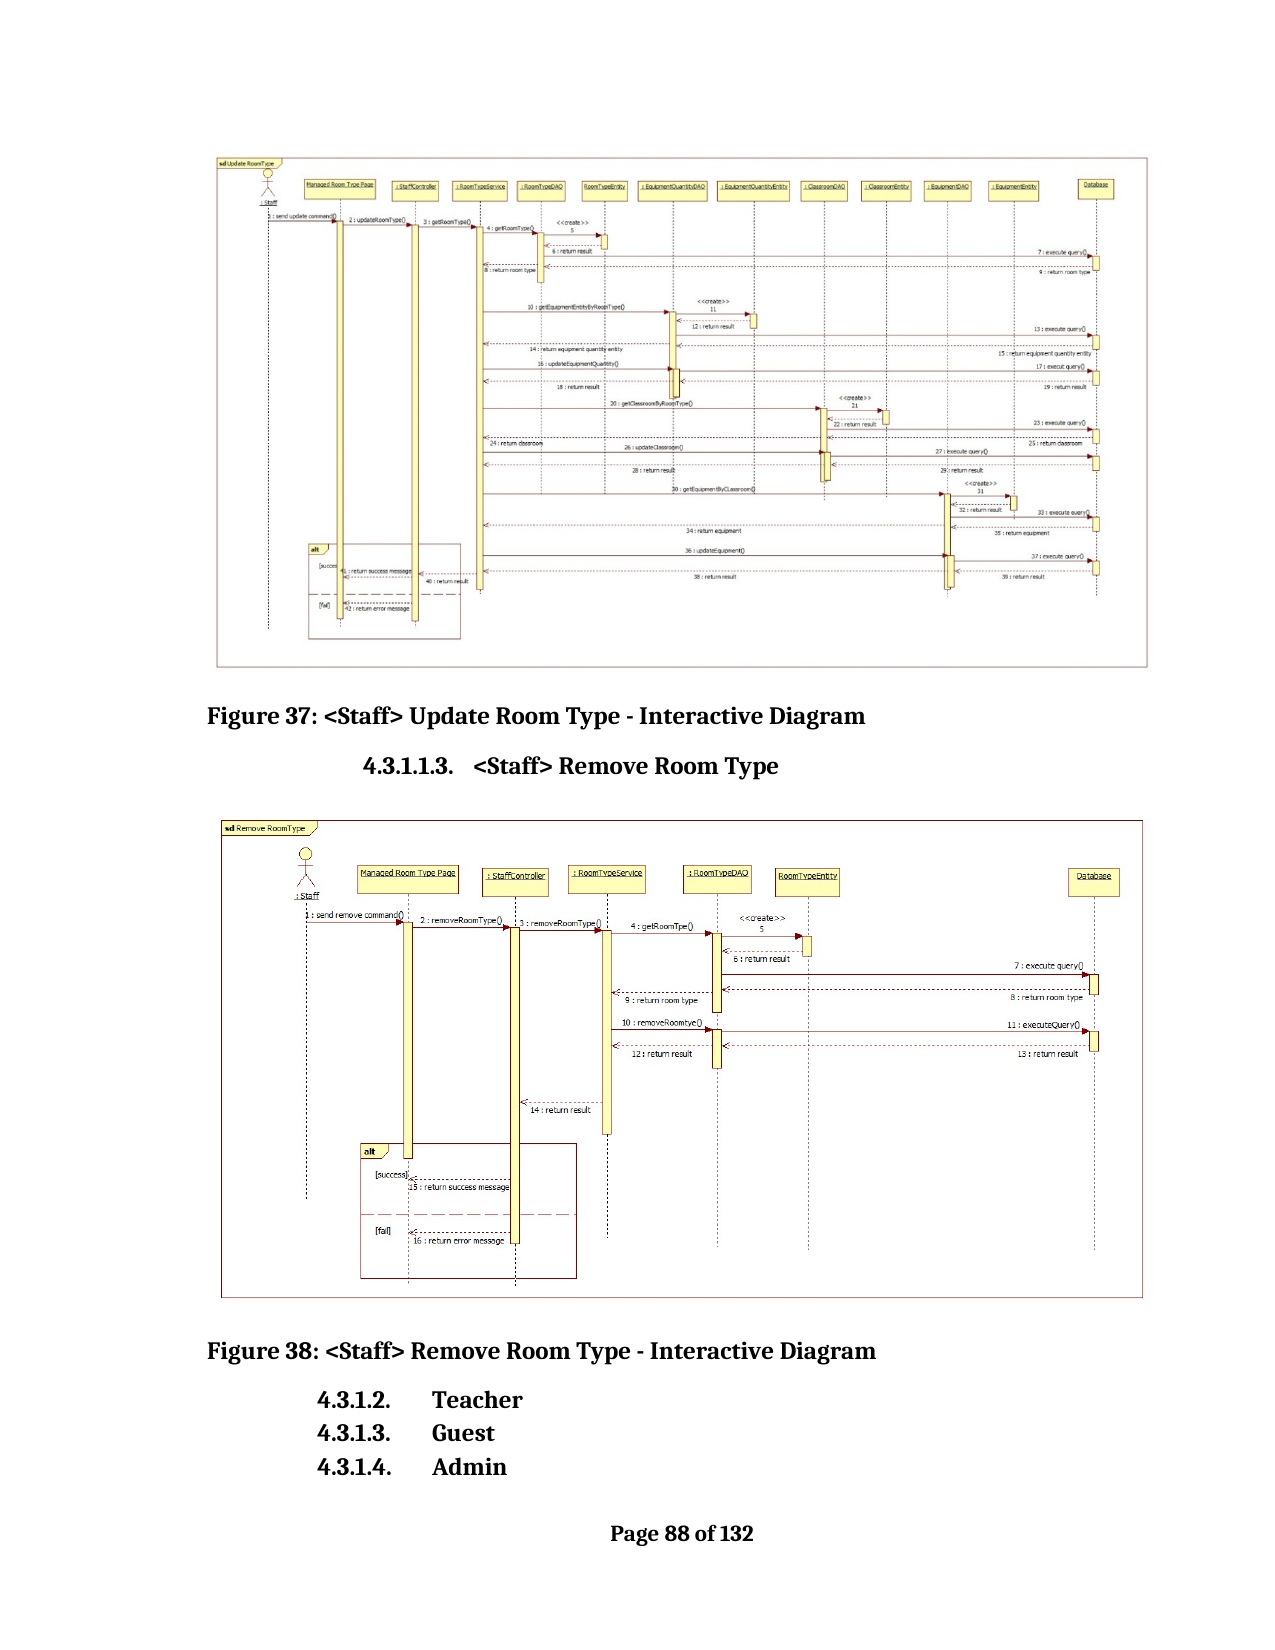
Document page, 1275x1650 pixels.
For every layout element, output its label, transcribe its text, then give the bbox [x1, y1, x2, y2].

picture [206, 147, 1157, 677]
list Admin [317, 1452, 1157, 1481]
list Guest [317, 1419, 1157, 1448]
list <Staff> Remove Room Type [454, 752, 1157, 780]
picture [206, 805, 1157, 1312]
list Teacher [317, 1386, 1157, 1415]
